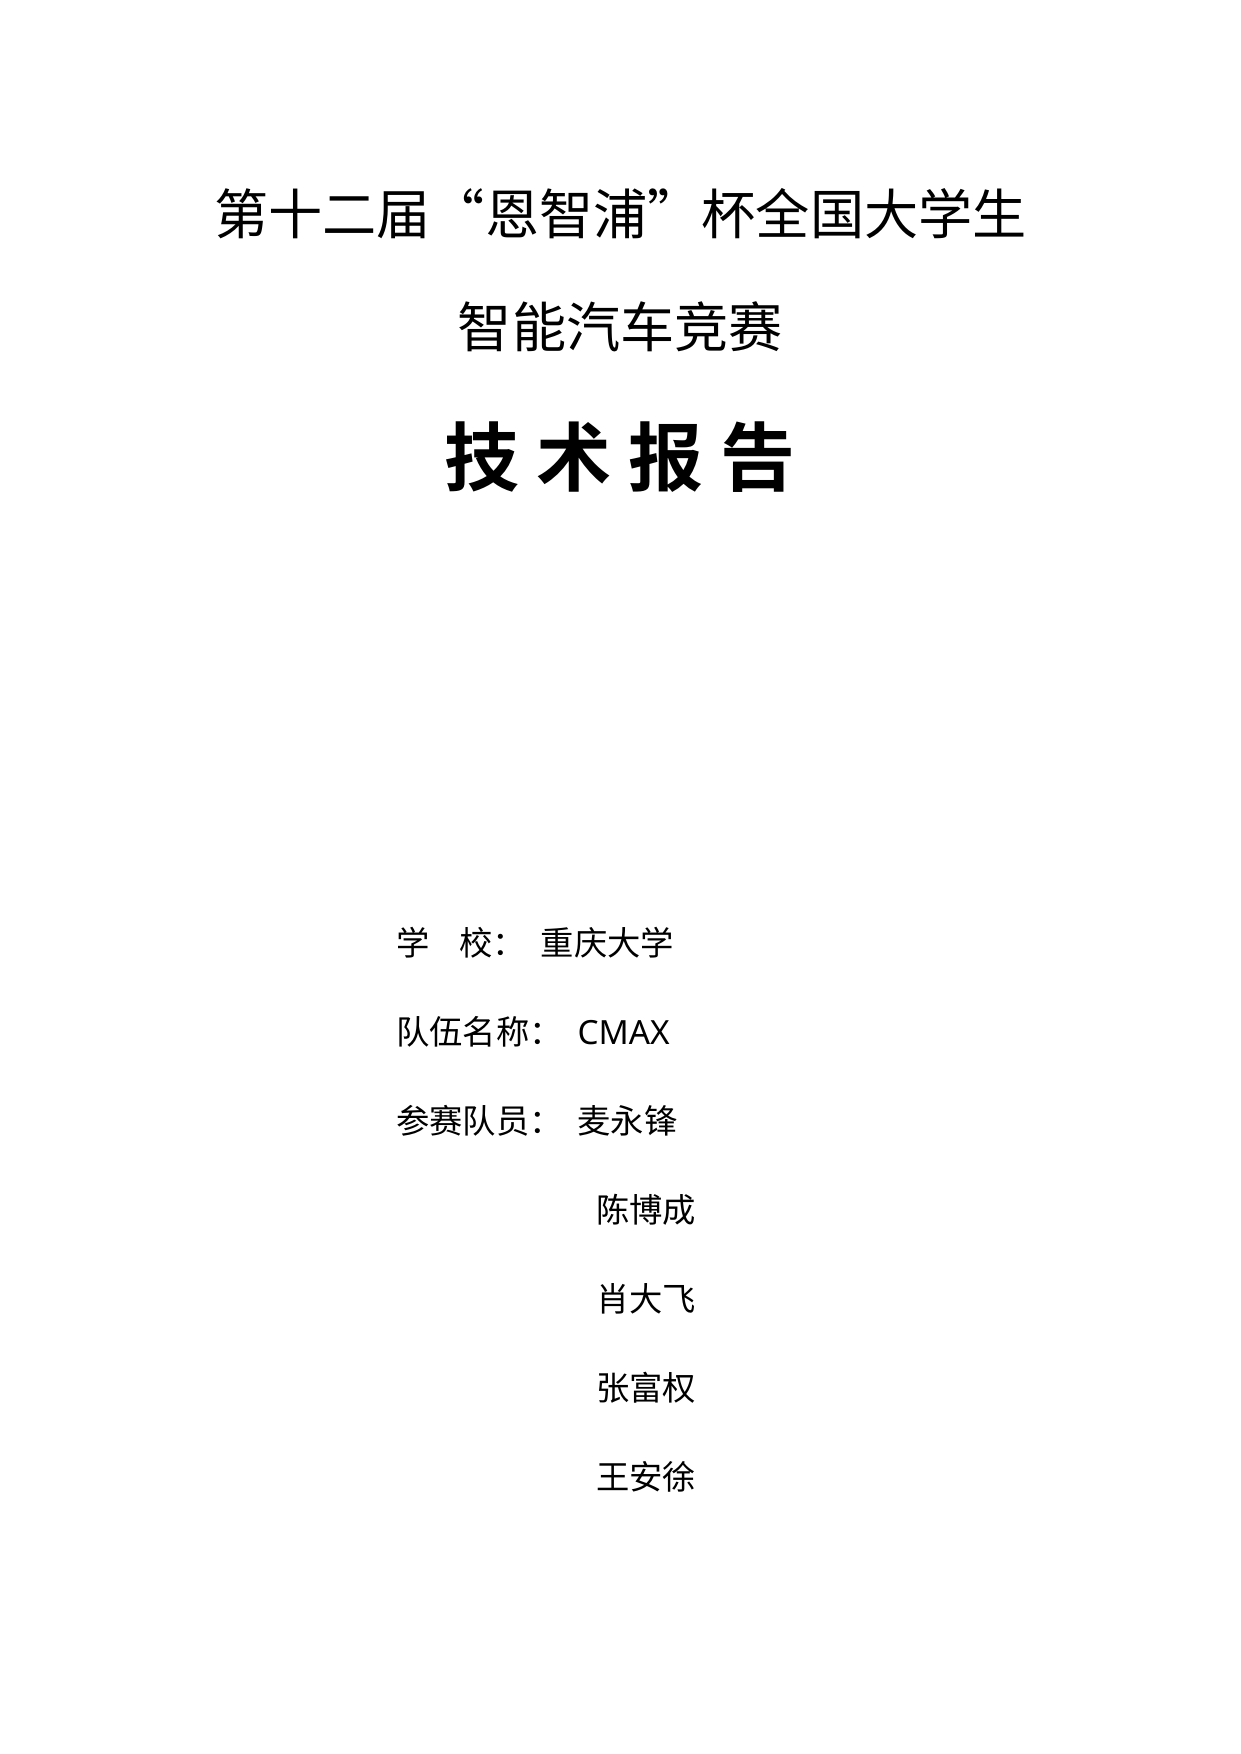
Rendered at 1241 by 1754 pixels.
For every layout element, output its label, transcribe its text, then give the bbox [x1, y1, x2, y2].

text 肖大飞 [362, 1264, 1053, 1329]
text 队伍名称： CMAX [362, 997, 1053, 1062]
text 学 校： 重庆大学 [362, 908, 1053, 973]
text 王安徐 [362, 1443, 1053, 1508]
text 第十二届“恩智浦”杯全国大学生 [187, 162, 1053, 259]
text 参赛队员： 麦永锋 [362, 1086, 1053, 1151]
text 陈博成 [362, 1176, 1053, 1241]
text 智能汽车竞赛 [187, 275, 1053, 373]
text 技 术 报 告 [187, 388, 1053, 518]
text 张富权 [362, 1354, 1053, 1419]
